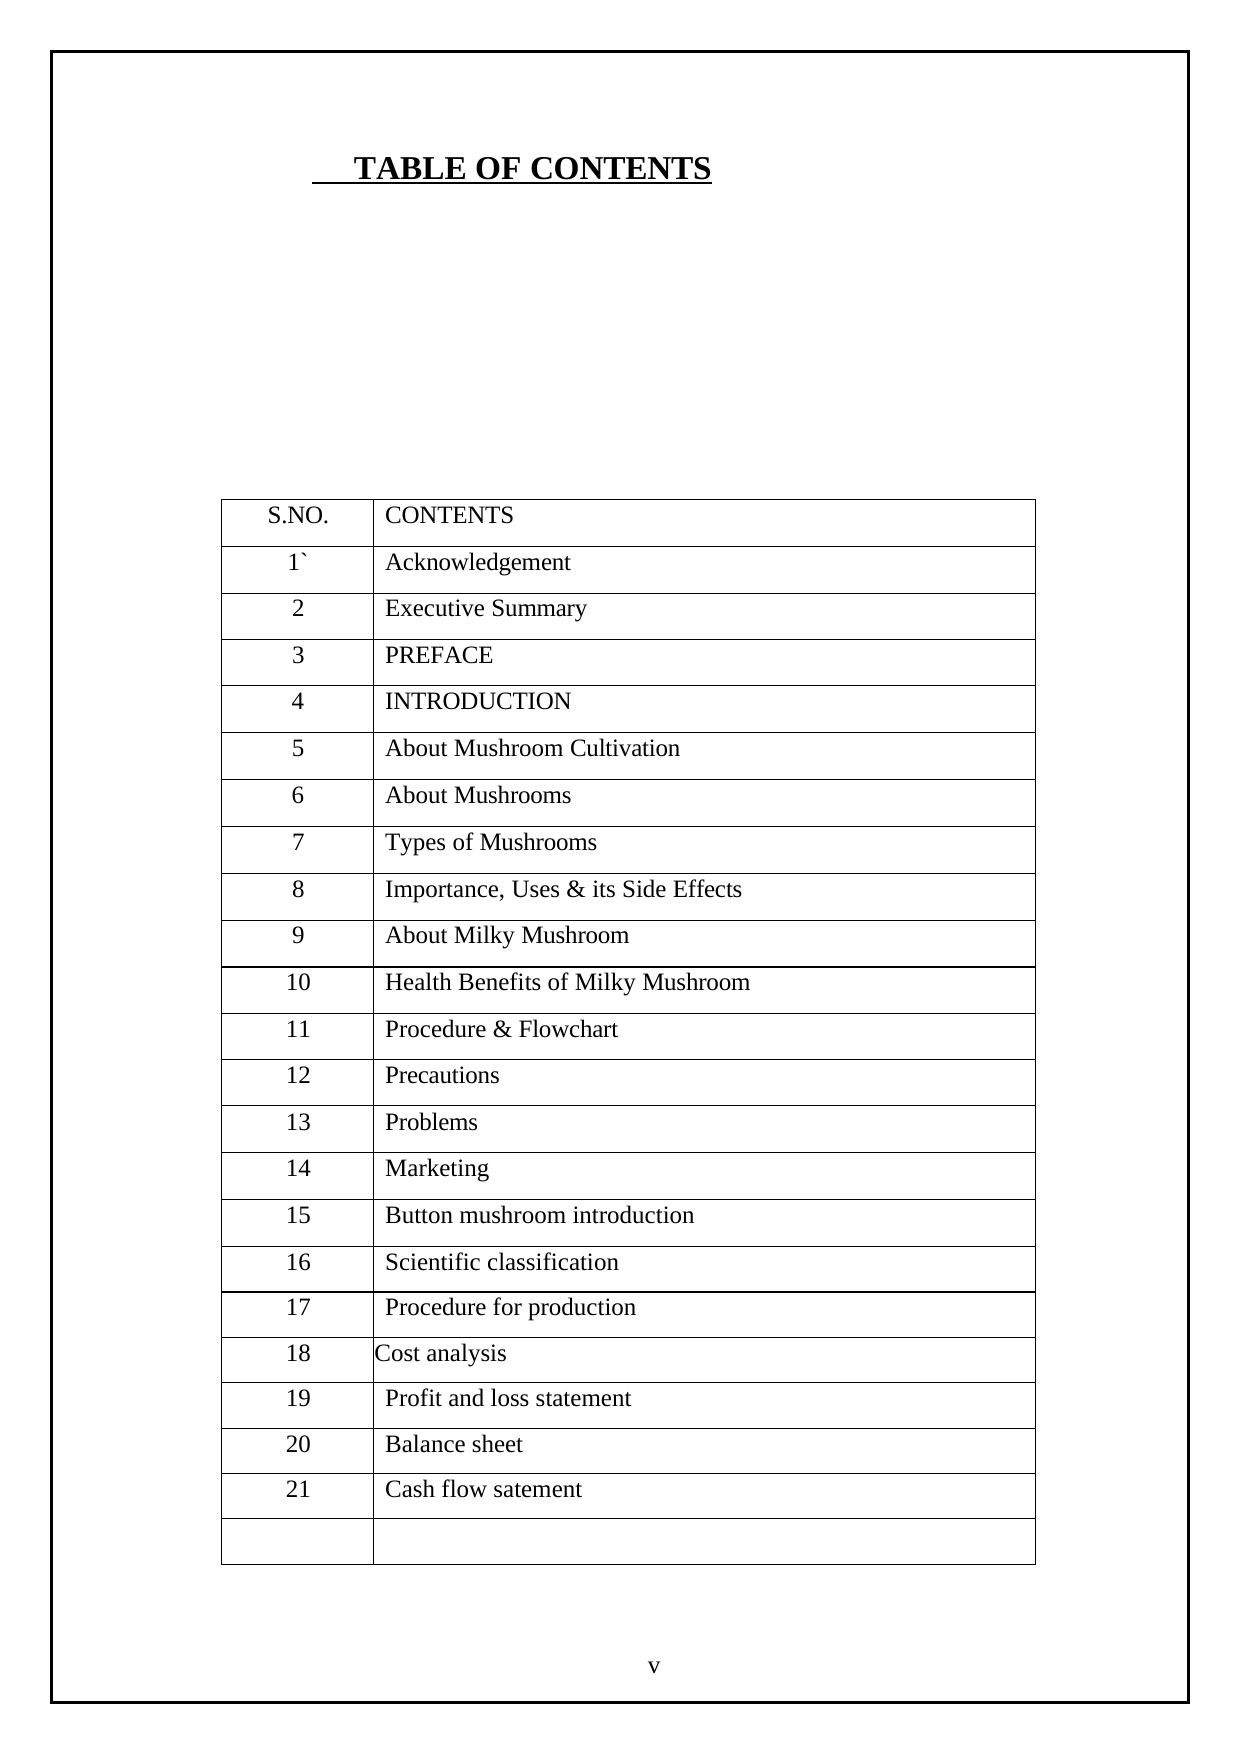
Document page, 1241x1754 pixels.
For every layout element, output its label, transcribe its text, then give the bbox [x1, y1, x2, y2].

table_cell 19 [222, 1383, 373, 1428]
table_cell 9 [222, 921, 373, 966]
table_header CONTENTS [374, 500, 1035, 546]
table_cell Scientific classification [374, 1247, 1035, 1291]
table_cell 16 [222, 1247, 373, 1291]
table_cell 10 [222, 968, 373, 1013]
table_cell 21 [222, 1474, 373, 1518]
table_header S.NO. [222, 500, 373, 546]
table_cell PREFACE [374, 640, 1035, 685]
table_cell Procedure for production [374, 1293, 1035, 1337]
table_cell 17 [222, 1293, 373, 1337]
table_cell 11 [222, 1014, 373, 1058]
table_cell Cash flow satement [374, 1474, 1035, 1518]
table_cell 20 [222, 1429, 373, 1473]
table_cell 4 [222, 686, 373, 732]
text TABLE OF CONTENTS [312, 149, 1003, 187]
table_cell INTRODUCTION [374, 686, 1035, 732]
table_cell Balance sheet [374, 1429, 1035, 1473]
table_cell 14 [222, 1153, 373, 1199]
table_cell 12 [222, 1060, 373, 1105]
table_cell 15 [222, 1200, 373, 1246]
table_cell Problems [374, 1106, 1035, 1152]
table_cell 6 [222, 780, 373, 826]
table_cell 18 [222, 1338, 373, 1382]
table_cell [374, 1519, 1035, 1564]
table_cell [222, 1519, 373, 1564]
table_cell Health Benefits of Milky Mushroom [374, 968, 1035, 1013]
table_cell Precautions [374, 1060, 1035, 1105]
table_cell Executive Summary [374, 594, 1035, 639]
table_cell Button mushroom introduction [374, 1200, 1035, 1246]
table_cell Types of Mushrooms [374, 827, 1035, 873]
table_cell Procedure & Flowchart [374, 1014, 1035, 1058]
table_cell 13 [222, 1106, 373, 1152]
table_cell Acknowledgement [374, 547, 1035, 592]
table_cell 8 [222, 874, 373, 919]
table_cell 1` [222, 547, 373, 592]
table_cell 3 [222, 640, 373, 685]
table_cell About Mushroom Cultivation [374, 733, 1035, 779]
table_cell 7 [222, 827, 373, 873]
table_cell About Mushrooms [374, 780, 1035, 826]
table_cell Marketing [374, 1153, 1035, 1199]
table_cell Cost analysis [374, 1338, 1035, 1382]
table_cell About Milky Mushroom [374, 921, 1035, 966]
table_cell 5 [222, 733, 373, 779]
table_cell Importance, Uses & its Side Effects [374, 874, 1035, 919]
table_cell 2 [222, 594, 373, 639]
table_cell Profit and loss statement [374, 1383, 1035, 1428]
